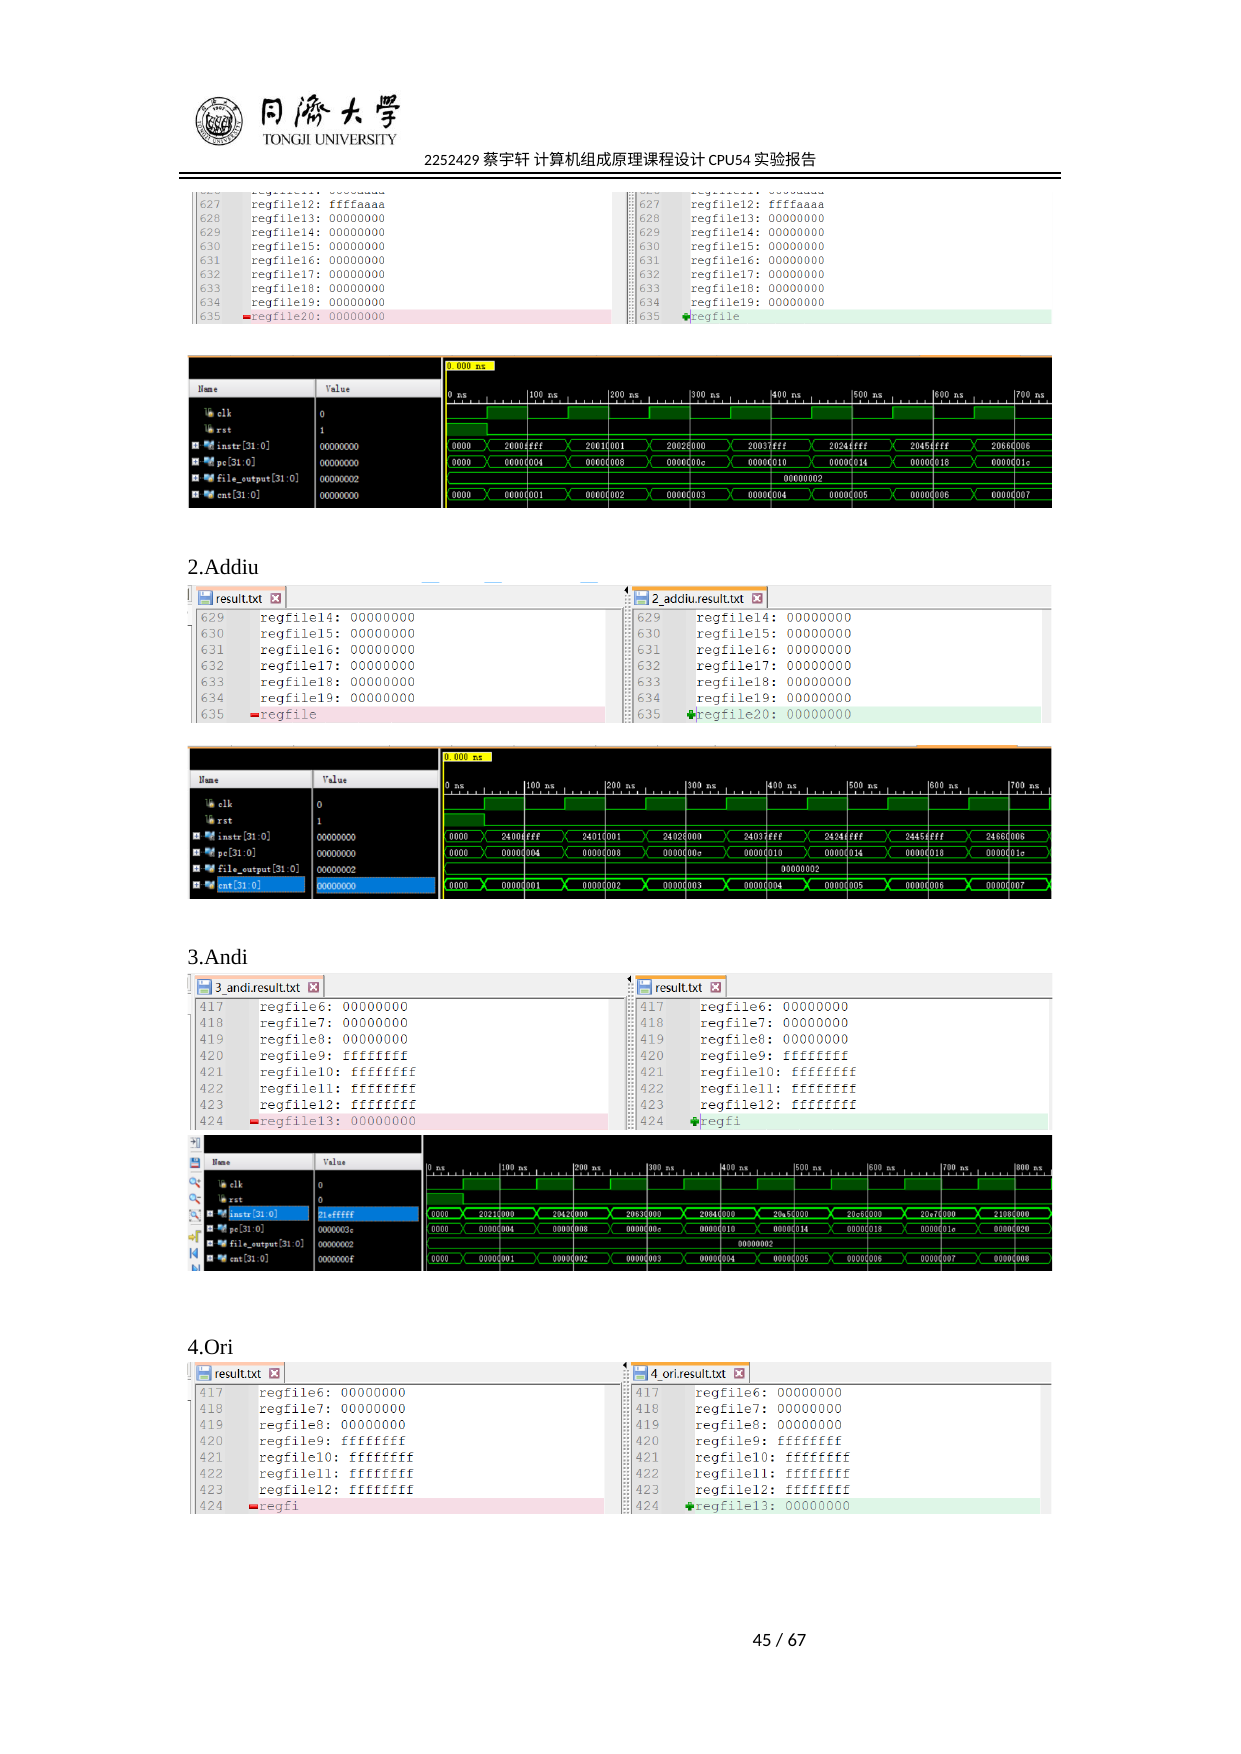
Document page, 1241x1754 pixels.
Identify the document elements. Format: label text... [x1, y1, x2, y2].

list 3.Andi [187, 940, 1053, 972]
picture [187, 582, 1052, 723]
picture [187, 972, 1053, 1130]
picture [187, 192, 1053, 324]
list 4.Ori [187, 1330, 1053, 1362]
picture [187, 90, 409, 148]
picture [187, 1362, 1052, 1514]
picture [187, 1135, 1053, 1271]
picture [187, 745, 1052, 899]
picture [187, 355, 1052, 508]
list 2.Addiu [187, 550, 1053, 582]
